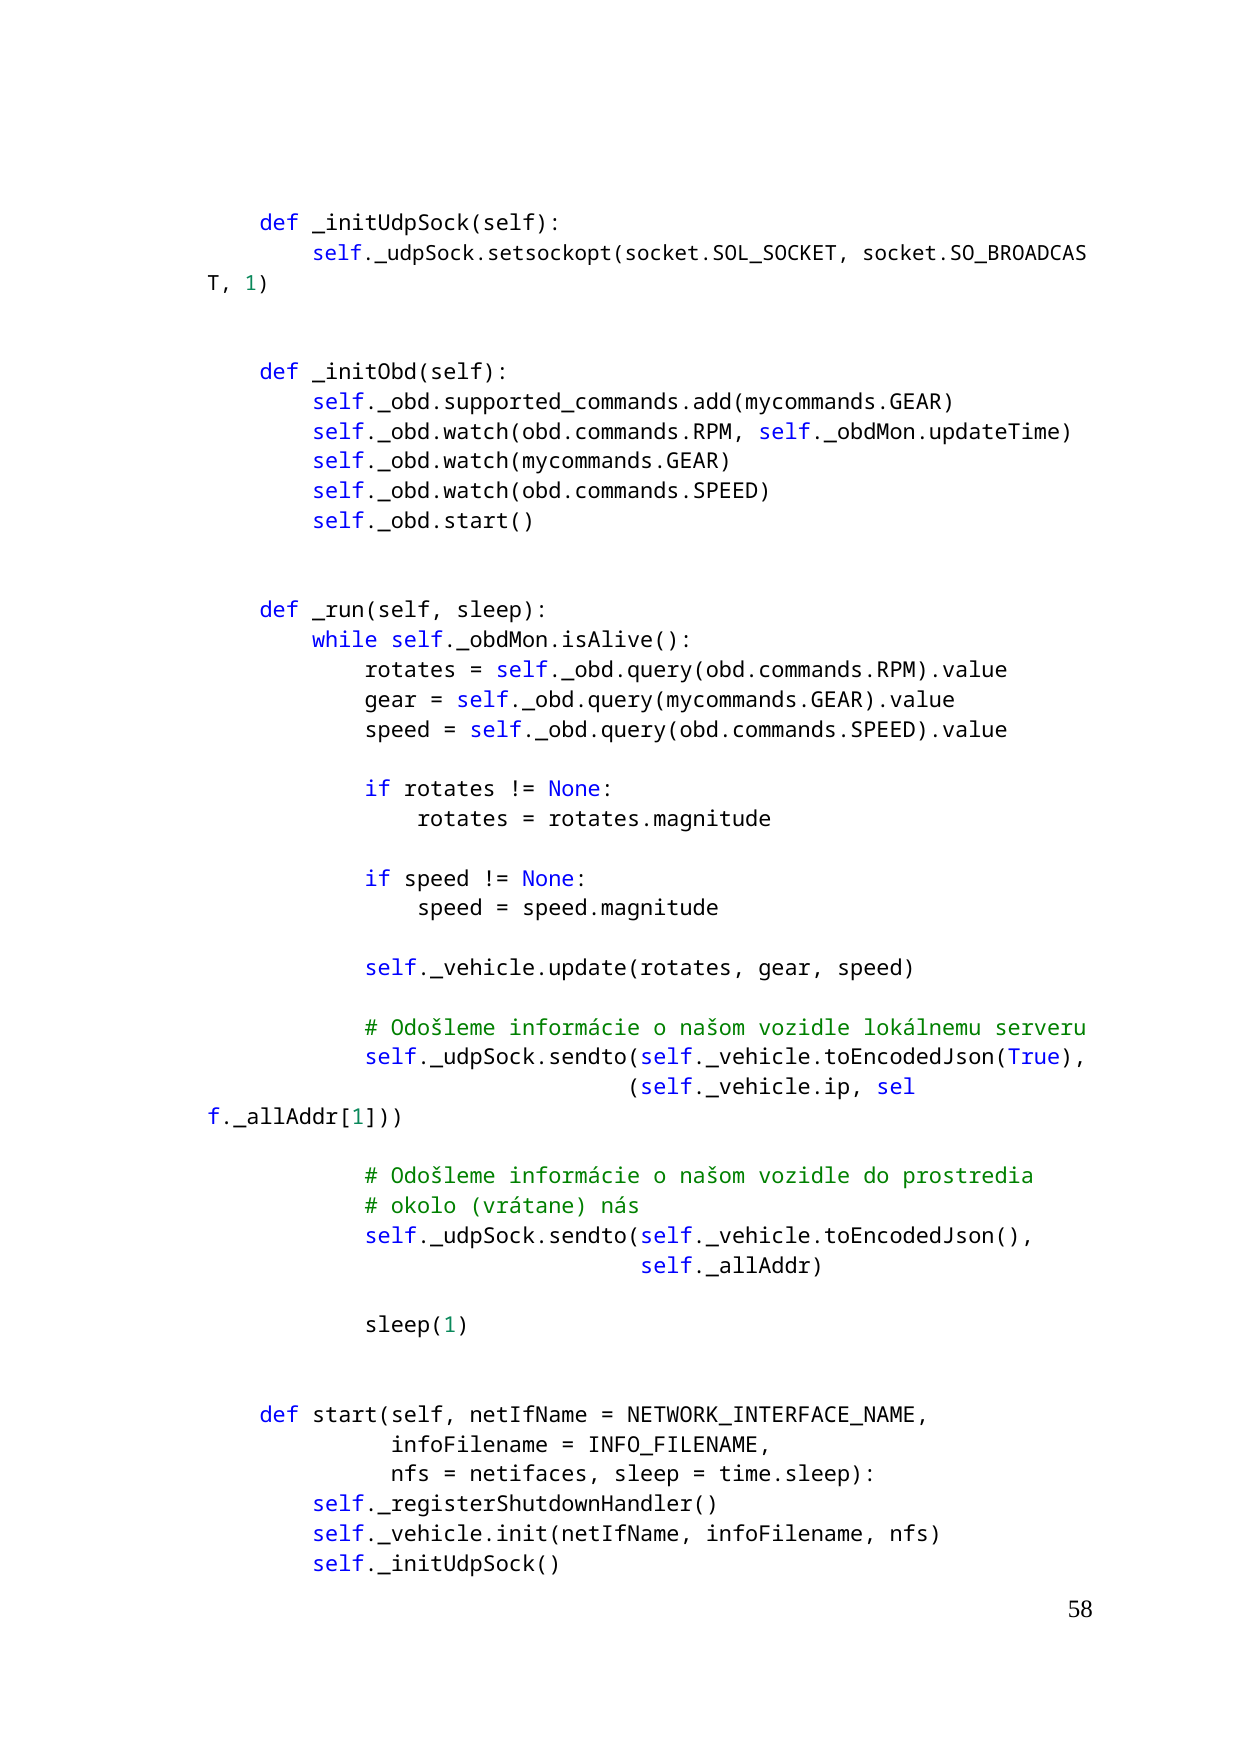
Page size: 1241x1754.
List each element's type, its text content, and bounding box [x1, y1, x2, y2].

text self._obd.watch(mycommands.GEAR) [207, 446, 1092, 475]
text def _initUdpSock(self): [207, 207, 1092, 237]
text infoFilename = INFO_FILENAME, [207, 1429, 1092, 1458]
text if rotates != None: [207, 773, 1092, 803]
text rotates = self._obd.query(obd.commands.RPM).value [207, 654, 1092, 684]
text self._obd.watch(obd.commands.RPM, self._obdMon.updateTime) [207, 416, 1092, 446]
text self._obd.supported_commands.add(mycommands.GEAR) [207, 386, 1092, 416]
text (self._vehicle.ip, self._allAddr[1])) [207, 1071, 1092, 1131]
text # Odošleme informácie o našom vozidle lokálnemu serveru [207, 1012, 1092, 1041]
text gear = self._obd.query(mycommands.GEAR).value [207, 684, 1092, 714]
text if speed != None: [207, 863, 1092, 892]
text rotates = rotates.magnitude [207, 803, 1092, 833]
text speed = speed.magnitude [207, 892, 1092, 922]
text self._vehicle.init(netIfName, infoFilename, nfs) [207, 1518, 1092, 1548]
text def _initObd(self): [207, 356, 1092, 386]
text while self._obdMon.isAlive(): [207, 624, 1092, 654]
text self._registerShutdownHandler() [207, 1488, 1092, 1518]
text self._udpSock.sendto(self._vehicle.toEncodedJson(), [207, 1220, 1092, 1250]
text # okolo (vrátane) nás [207, 1190, 1092, 1220]
text nfs = netifaces, sleep = time.sleep): [207, 1458, 1092, 1488]
text self._udpSock.setsockopt(socket.SOL_SOCKET, socket.SO_BROADCAST, 1) [207, 237, 1092, 297]
text self._obd.watch(obd.commands.SPEED) [207, 475, 1092, 505]
text self._allAddr) [207, 1250, 1092, 1280]
text # Odošleme informácie o našom vozidle do prostredia [207, 1161, 1092, 1190]
text speed = self._obd.query(obd.commands.SPEED).value [207, 714, 1092, 743]
text sleep(1) [207, 1309, 1092, 1339]
text self._obd.start() [207, 505, 1092, 535]
text self._vehicle.update(rotates, gear, speed) [207, 952, 1092, 982]
text def start(self, netIfName = NETWORK_INTERFACE_NAME, [207, 1399, 1092, 1429]
text self._initUdpSock() [207, 1548, 1092, 1578]
text self._udpSock.sendto(self._vehicle.toEncodedJson(True), [207, 1041, 1092, 1071]
text def _run(self, sleep): [207, 594, 1092, 624]
